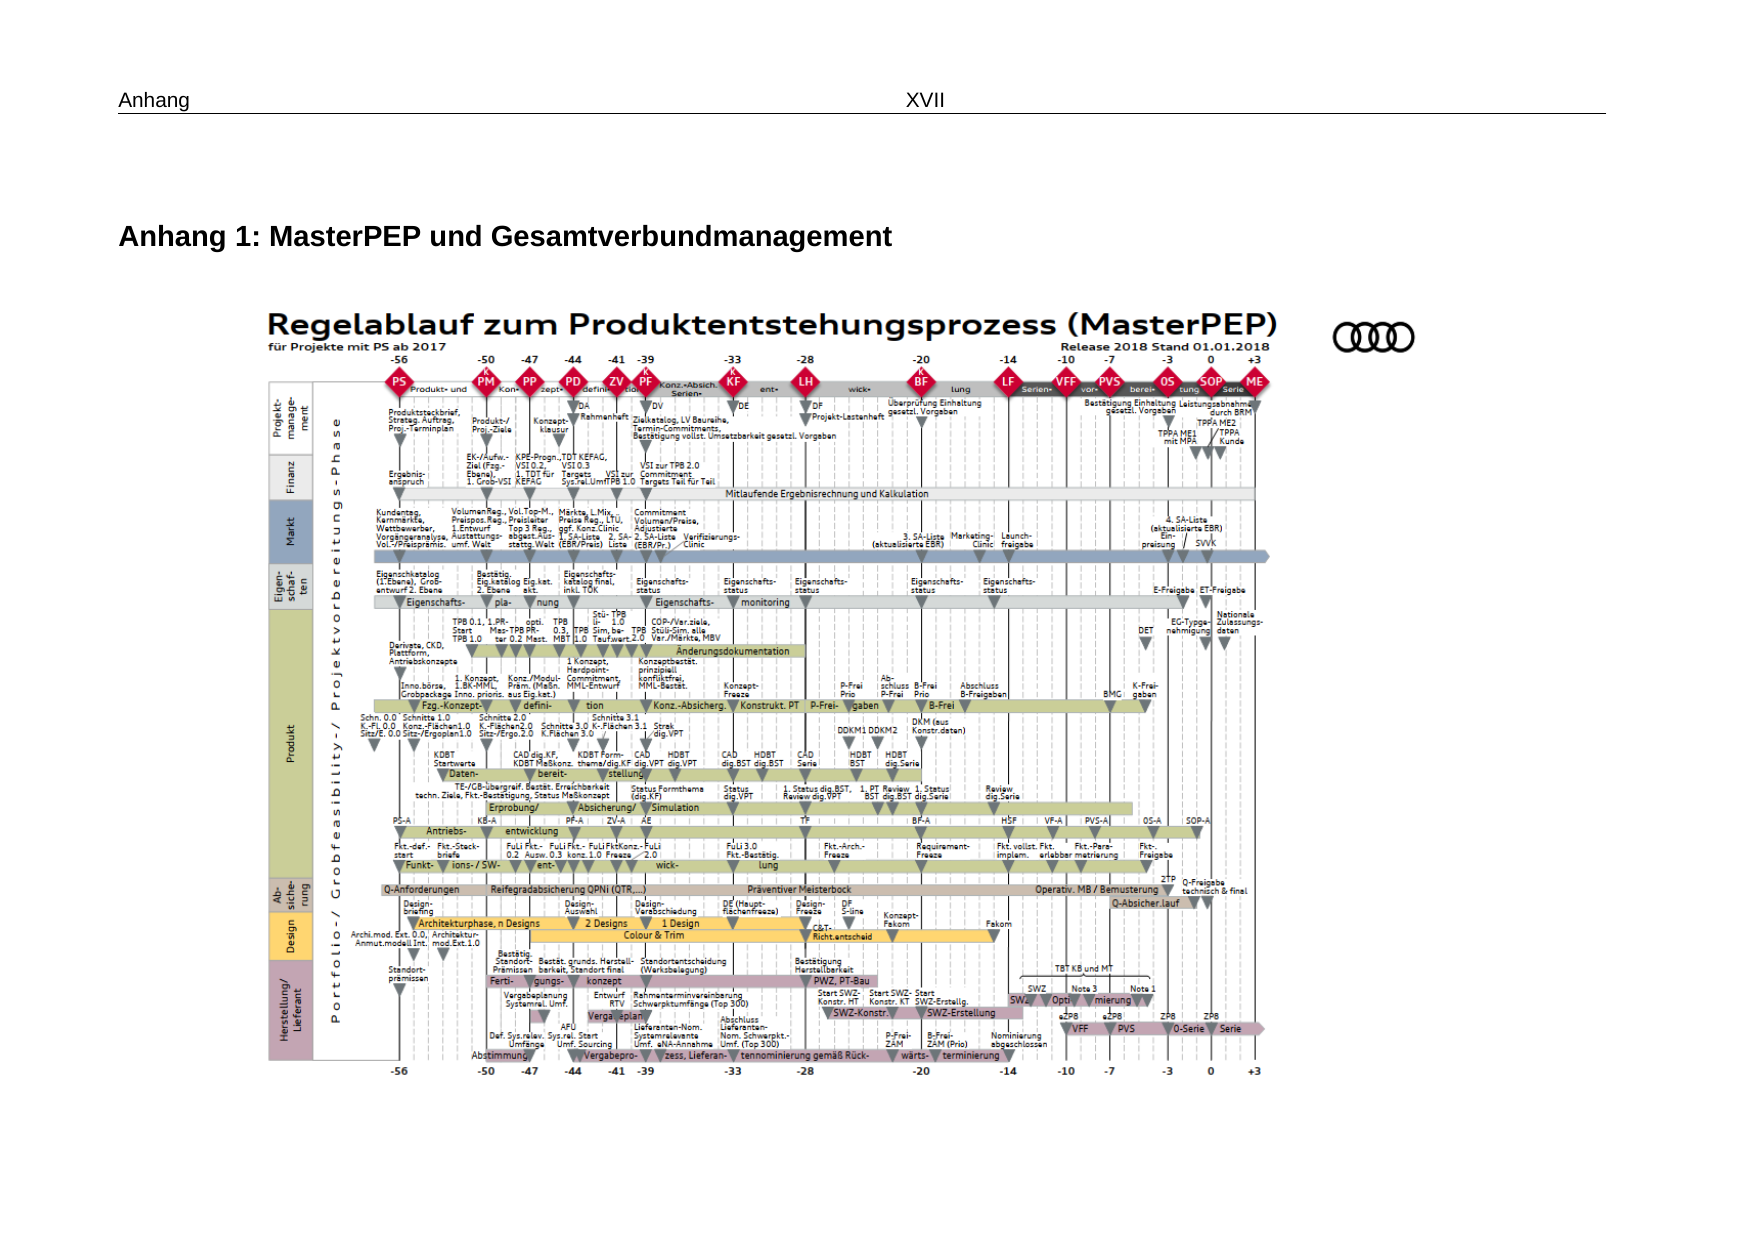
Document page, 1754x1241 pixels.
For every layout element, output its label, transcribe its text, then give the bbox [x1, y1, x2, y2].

text Anhang 1: MasterPEP und Gesamtverbundmanagement [118, 219, 1606, 253]
picture [118, 275, 1492, 1079]
